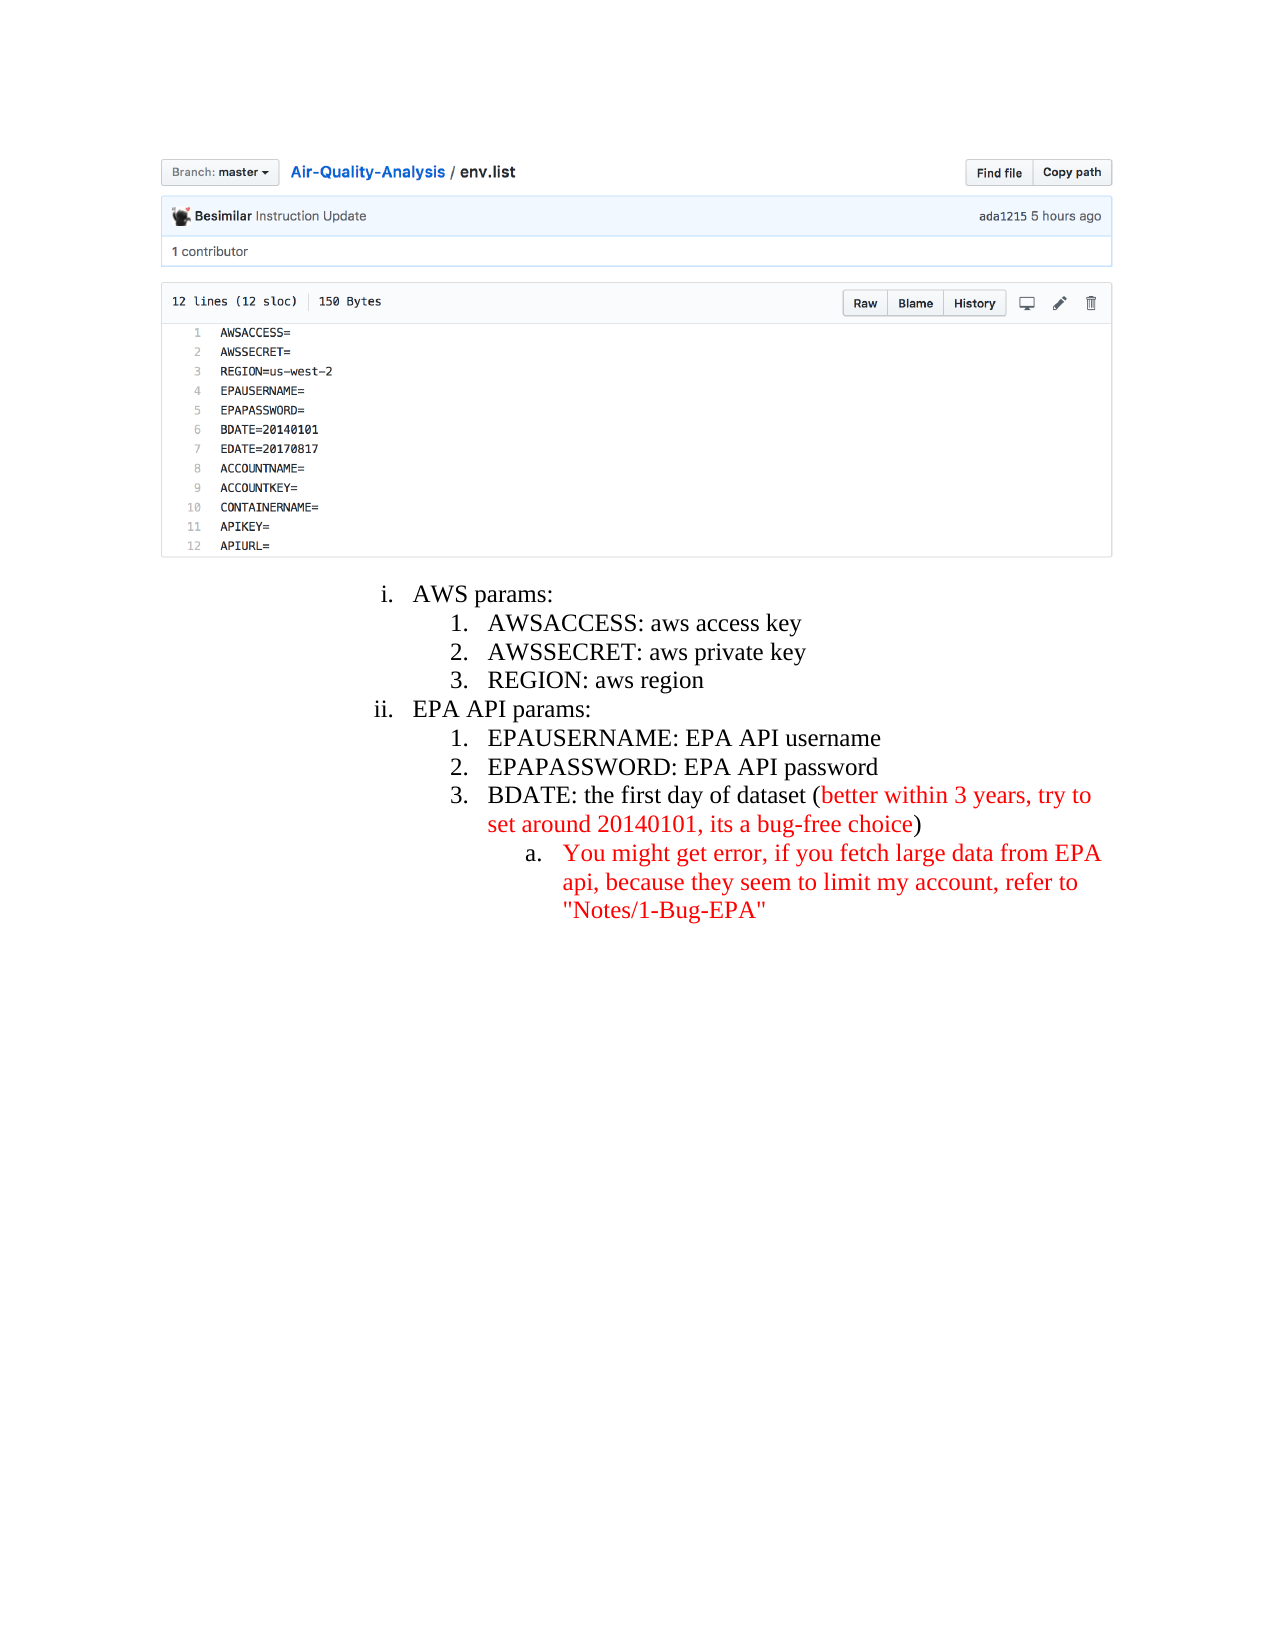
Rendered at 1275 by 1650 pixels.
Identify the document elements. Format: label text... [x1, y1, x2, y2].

list EPA API params: [394, 694, 1125, 723]
list AWSSECRET: aws private key [450, 637, 1125, 665]
list EPAUSERNAME: EPA API username [450, 723, 1125, 752]
list REGION: aws region [450, 665, 1125, 694]
list AWSACCESS: aws access key [450, 608, 1125, 637]
list BDATE: the first day of dataset (better within 3 years, try to set around 20140101, its a bug-free choice) [450, 780, 1125, 838]
list AWS params: [394, 579, 1125, 608]
list EPAPASSWORD: EPA API password [450, 752, 1125, 780]
list You might get error, if you fetch large data from EPA api, because they seem to limit my account, refer to "Notes/1-Bug-EPA" [525, 838, 1125, 924]
picture [150, 150, 1125, 579]
